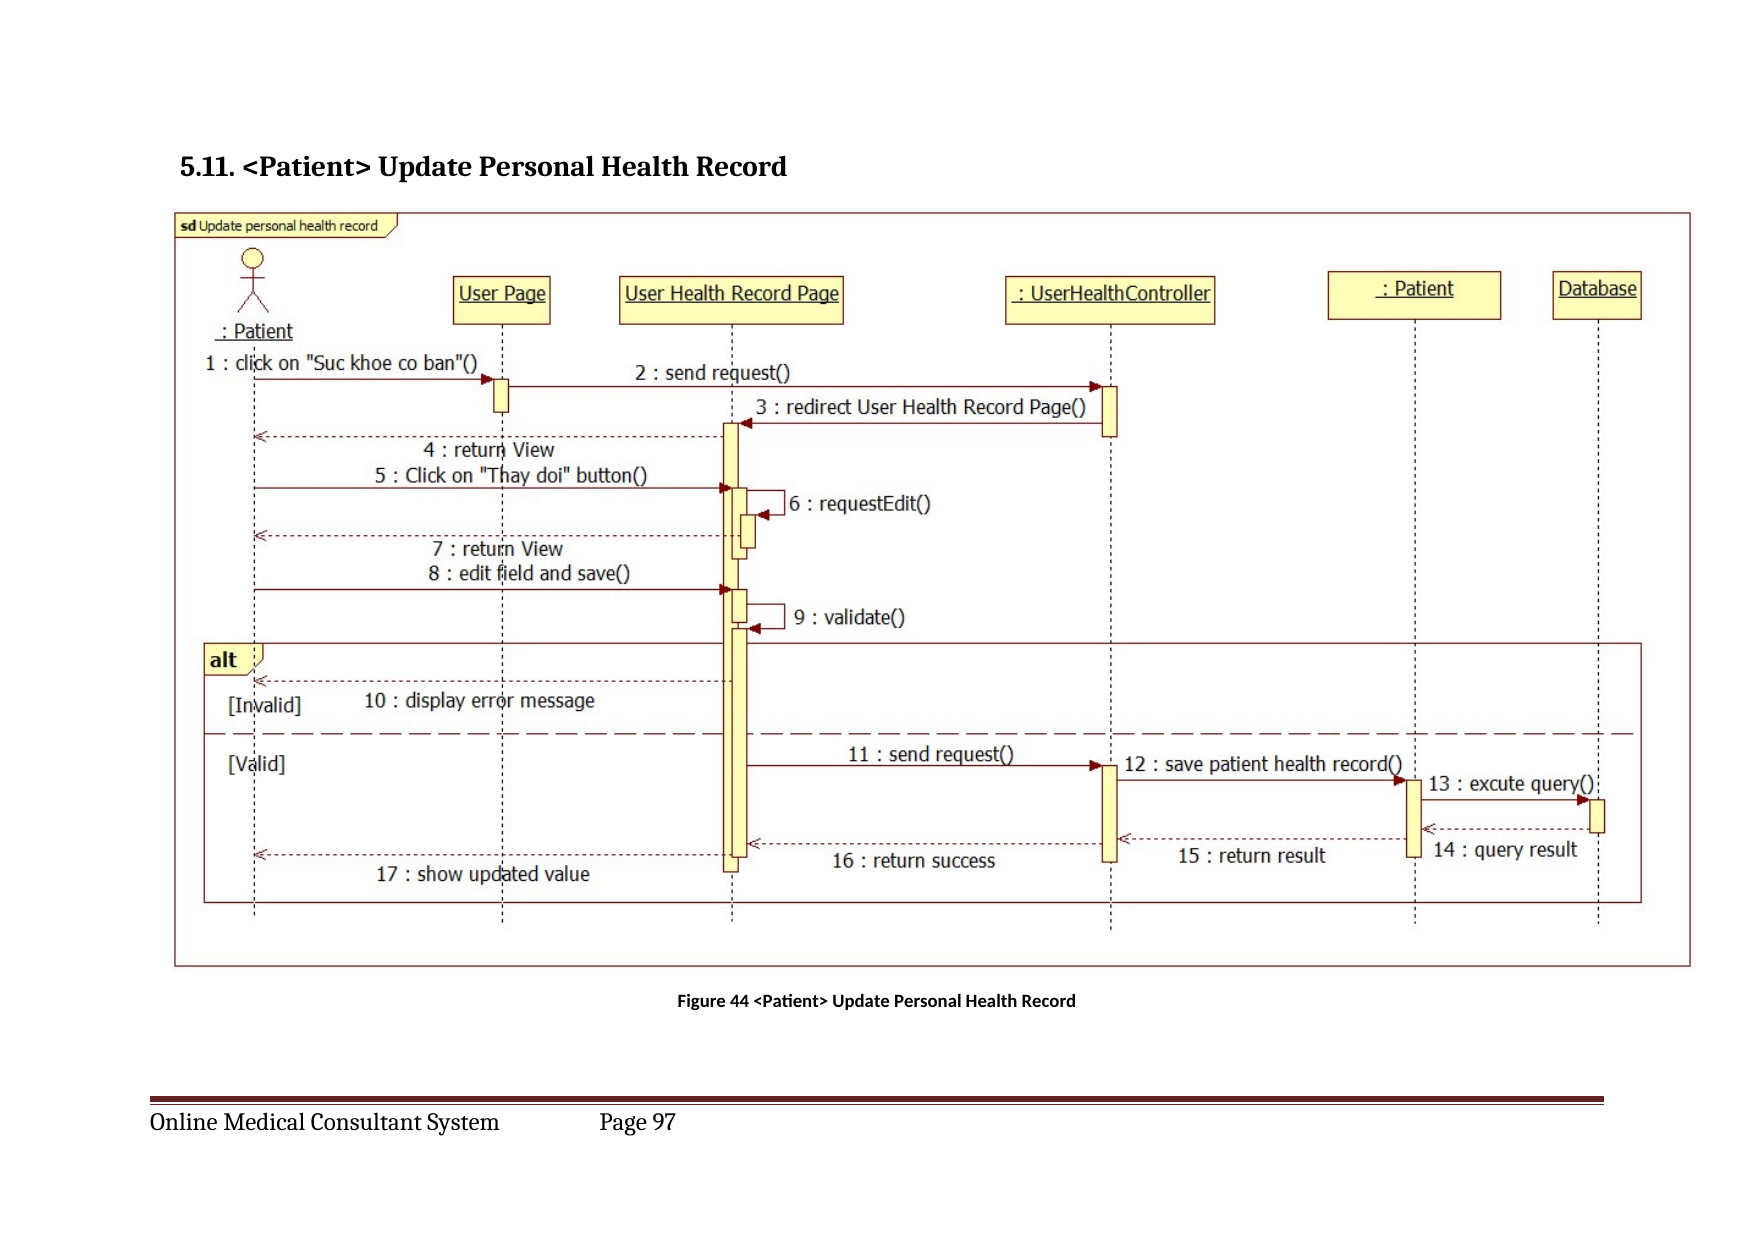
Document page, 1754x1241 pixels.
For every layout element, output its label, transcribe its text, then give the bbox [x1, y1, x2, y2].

picture [150, 188, 1713, 990]
subtitle <Patient> Update Personal Health Record [180, 150, 1604, 183]
